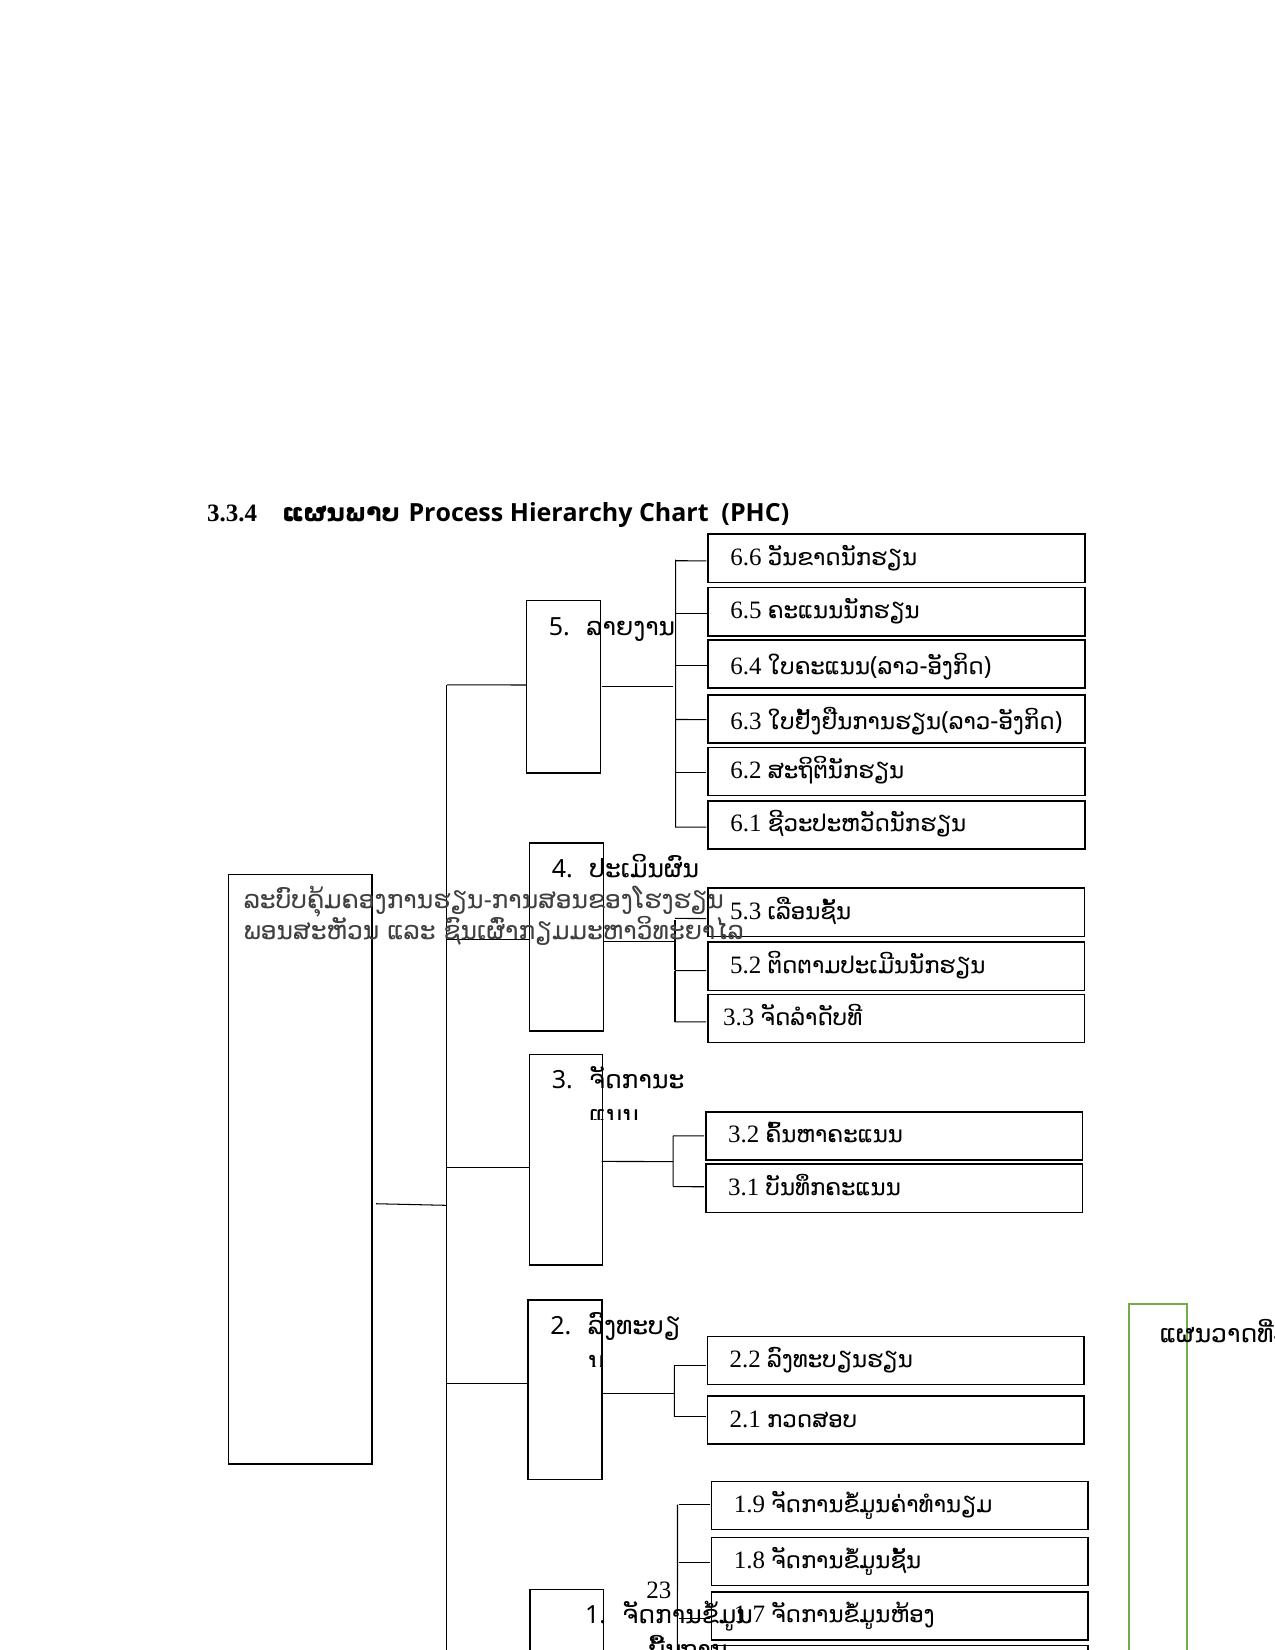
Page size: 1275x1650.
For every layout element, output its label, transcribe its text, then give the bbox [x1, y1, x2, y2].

list ແຜນພາບ Process Hierarchy Chart (PHC) [207, 494, 1125, 528]
